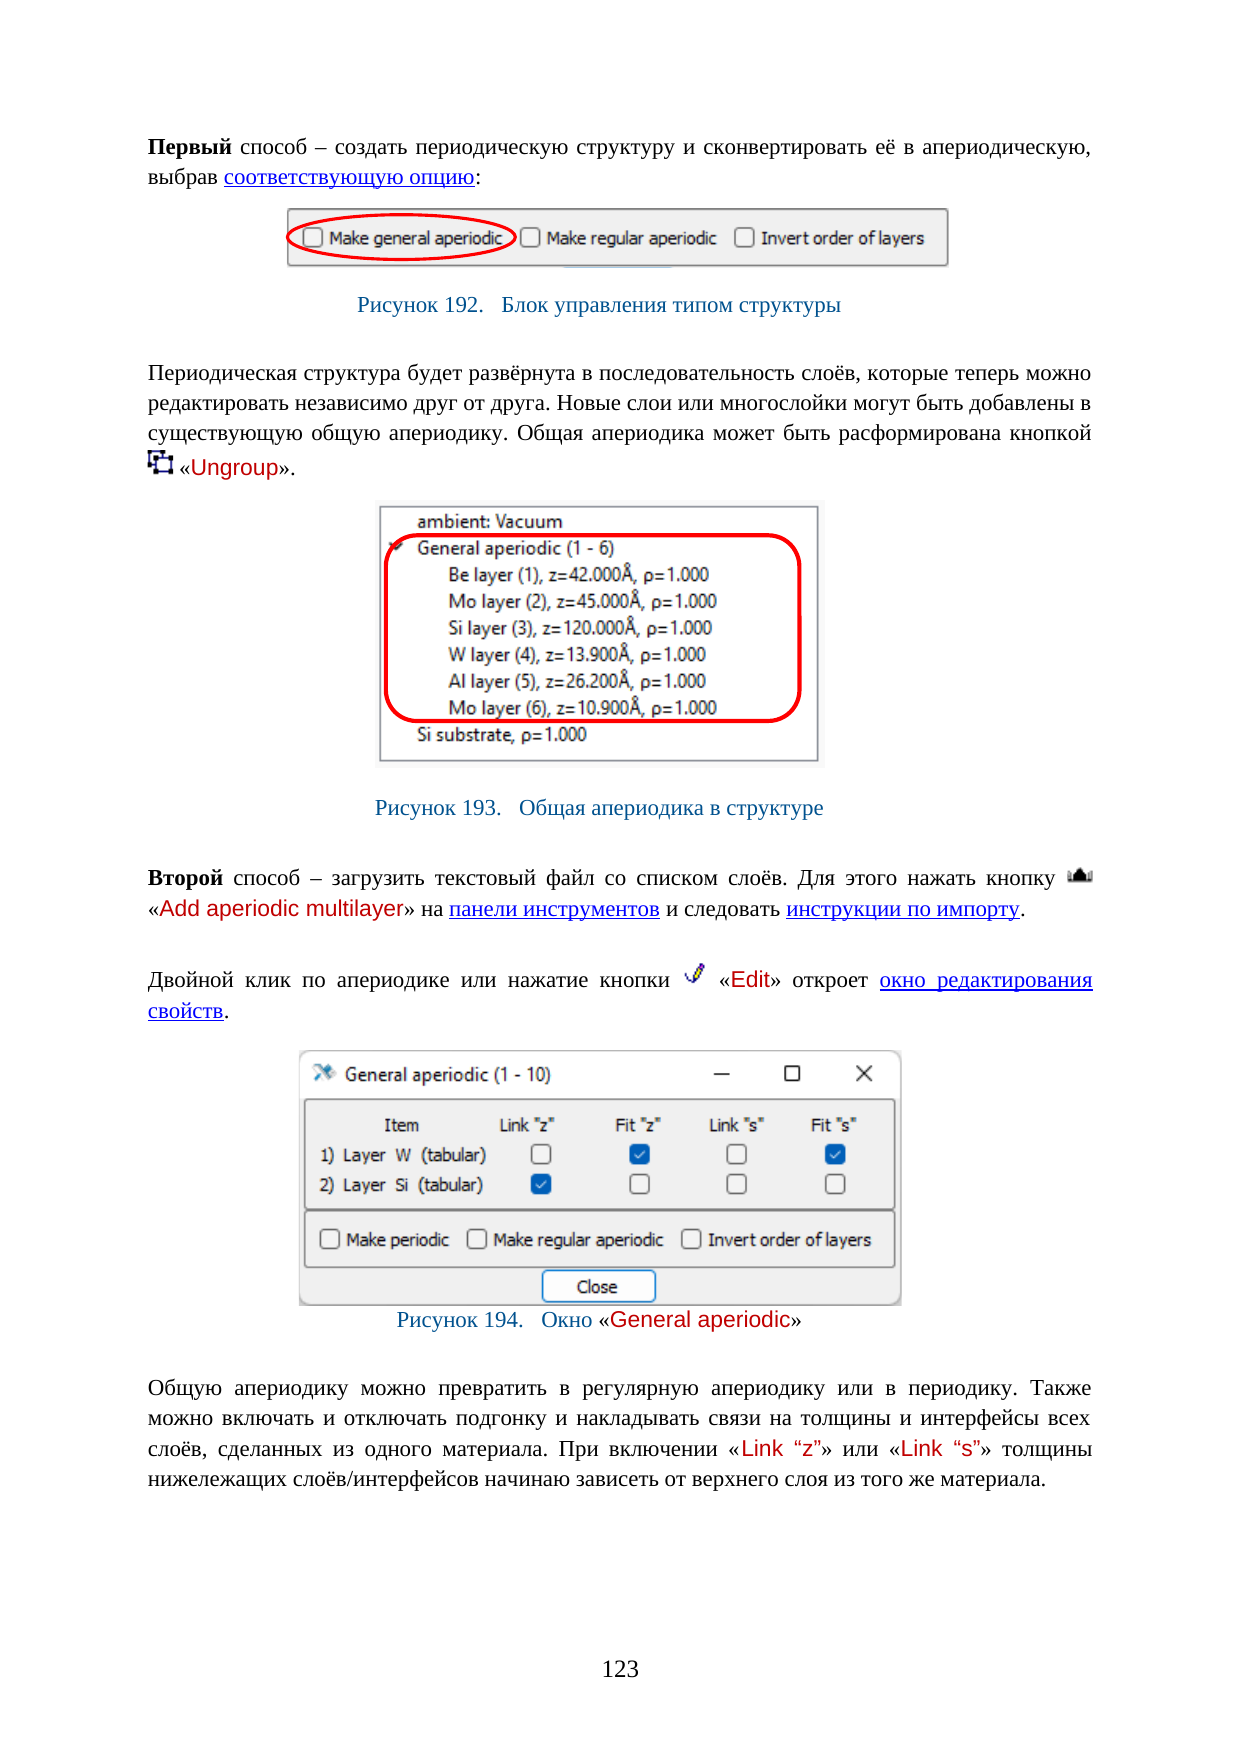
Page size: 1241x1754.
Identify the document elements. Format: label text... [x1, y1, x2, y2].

picture [298, 1050, 902, 1306]
text Периодическая структура будет развёрнута в последовательность слоёв, которые теперь можно редактировать независимо друг от друга. Новые слои или многослойки могут быть добавлены в существующую общую апериодику. Общая апериодика может быть расформирована кнопкой «Ungroup». [148, 359, 1093, 481]
text Первый способ – создать периодическую структуру и сконвертировать её в апериодическую, выбрав соответствующую опцию: [148, 133, 1093, 189]
picture [286, 208, 949, 268]
picture [682, 962, 708, 988]
text Второй способ – загрузить текстовый файл со списком слоёв. Для этого нажать кнопку «Add aperiodic multilayer» на панели инструментов и следовать инструкции по импорту. [148, 862, 1093, 921]
picture [375, 500, 825, 768]
text Двойной клик по апериодике или нажатие кнопки «Edit» откроет окно редактирования свойств. [148, 962, 1093, 1023]
picture [290, 217, 513, 257]
picture [1067, 861, 1093, 886]
text Общую апериодику можно превратить в регулярную апериодику или в периодику. Также можно включать и отключать подгонку и накладывать связи на толщины и интерфейсы всех слоёв, сделанных из одного материала. При включении «Link “z”» или «Link “s”» толщины нижележащих слоёв/интерфейсов начинаю зависеть от верхнего слоя из того же материала. [148, 1374, 1093, 1491]
picture [147, 450, 174, 476]
list Блок управления типом структуры [178, 231, 1093, 318]
